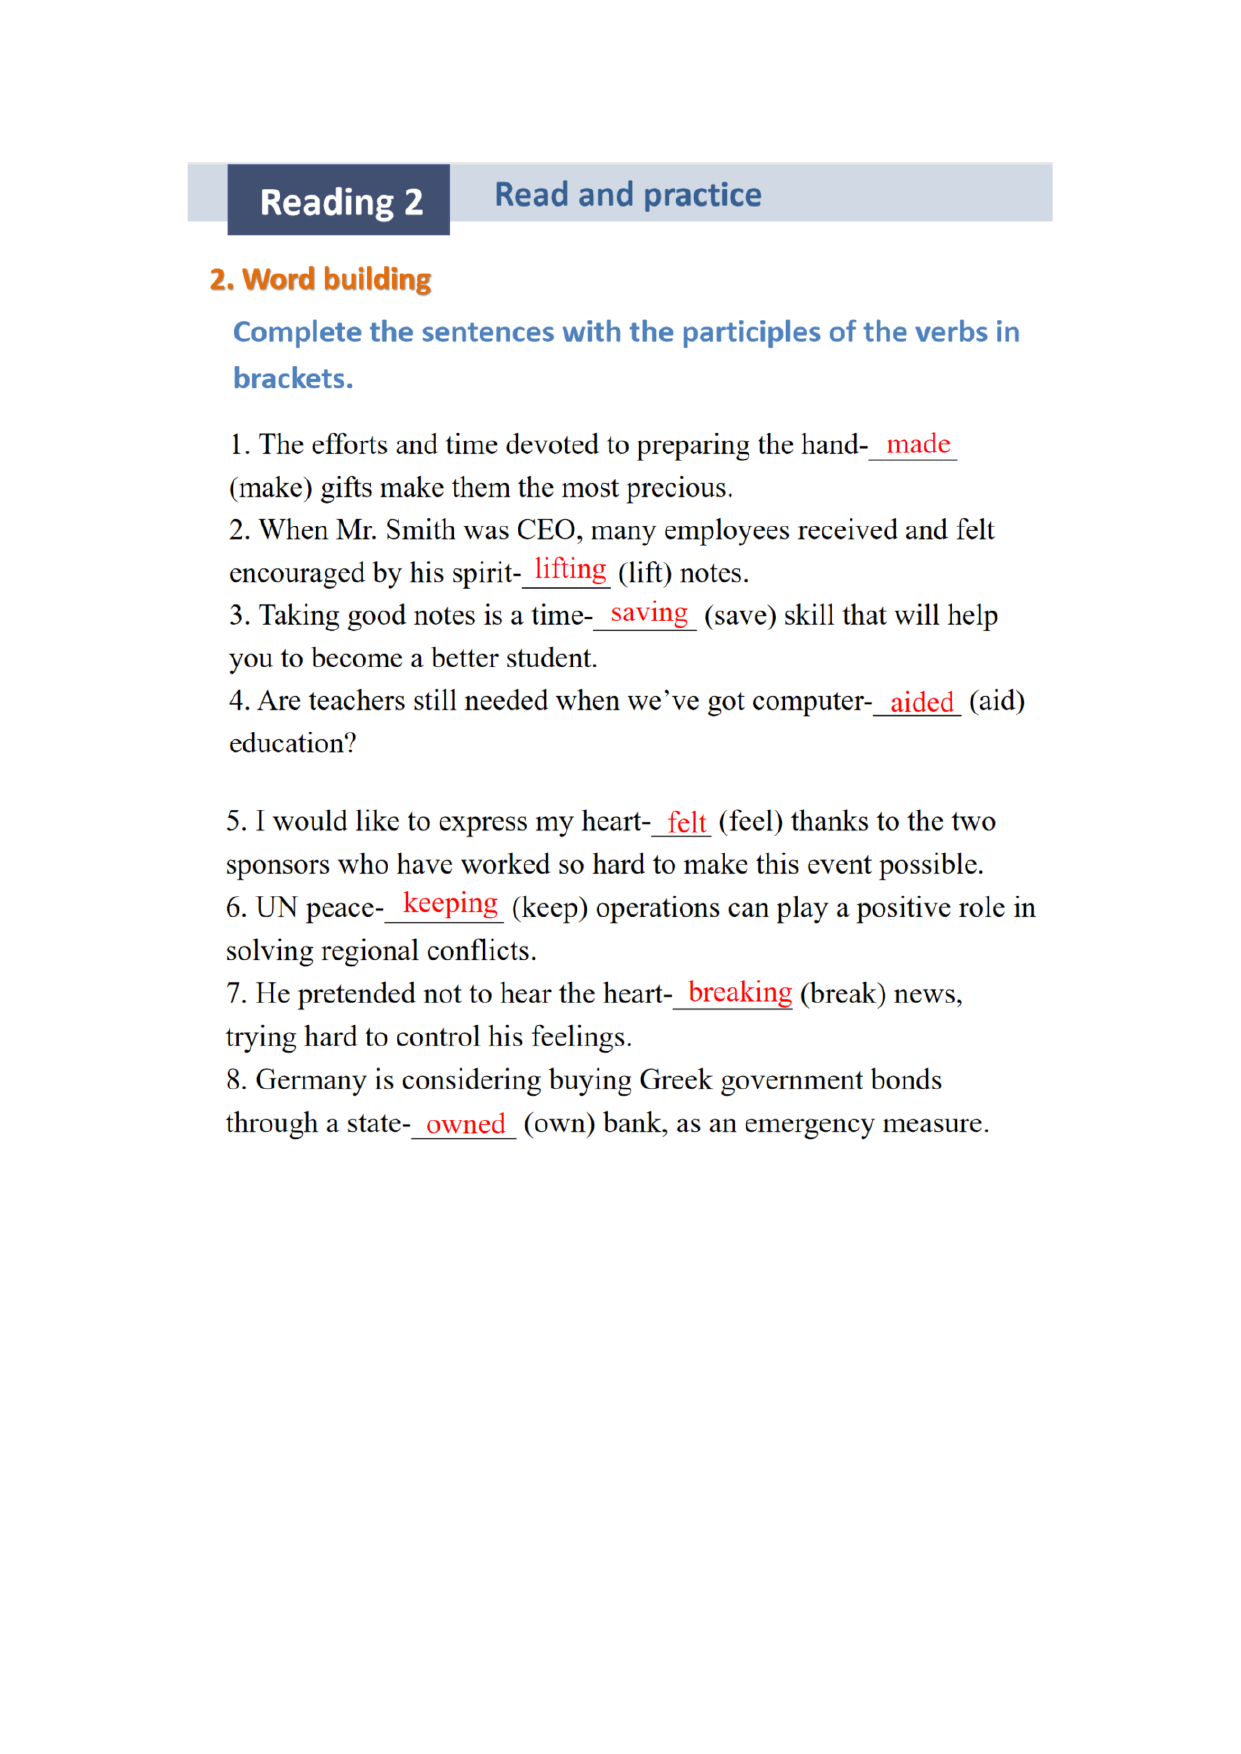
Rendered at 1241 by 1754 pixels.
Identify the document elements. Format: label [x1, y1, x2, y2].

picture [187, 162, 1053, 1152]
